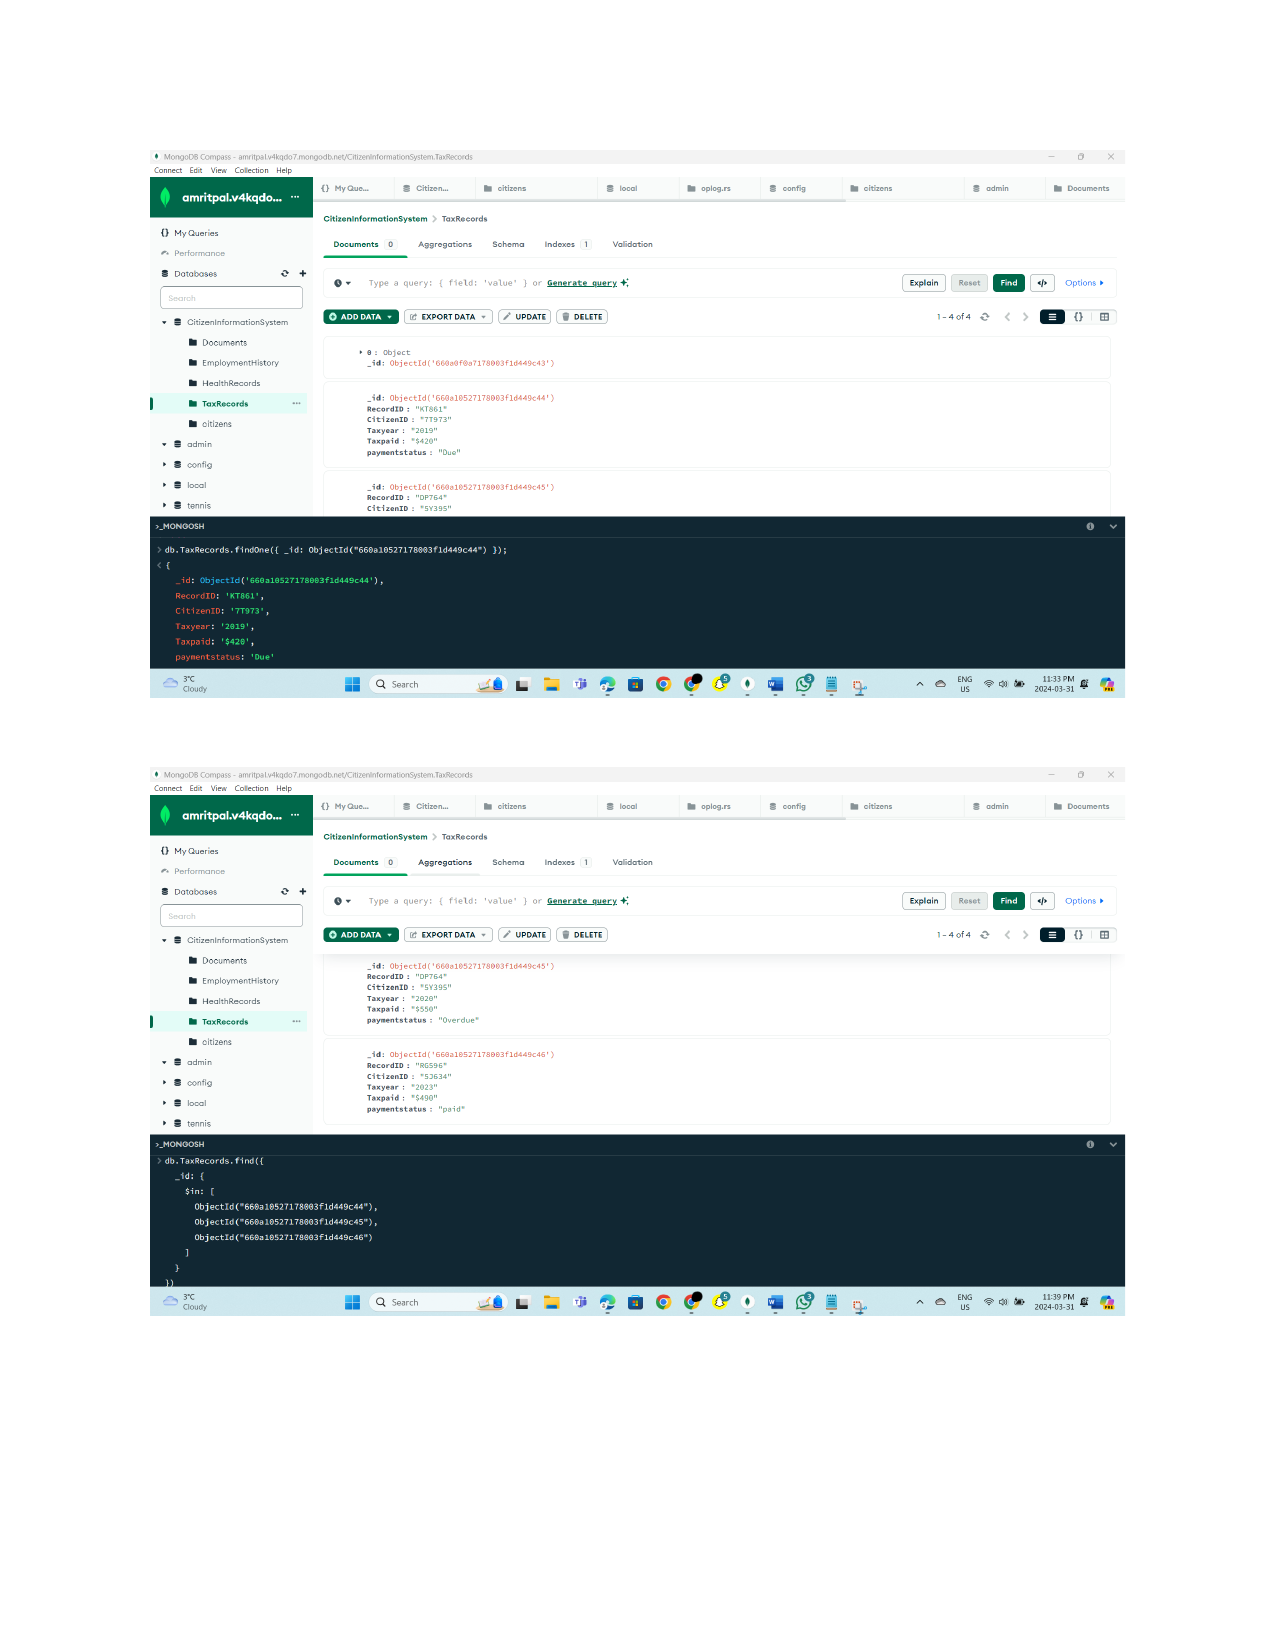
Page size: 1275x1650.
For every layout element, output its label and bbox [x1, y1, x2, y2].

picture [150, 767, 1125, 1316]
picture [150, 150, 1125, 698]
